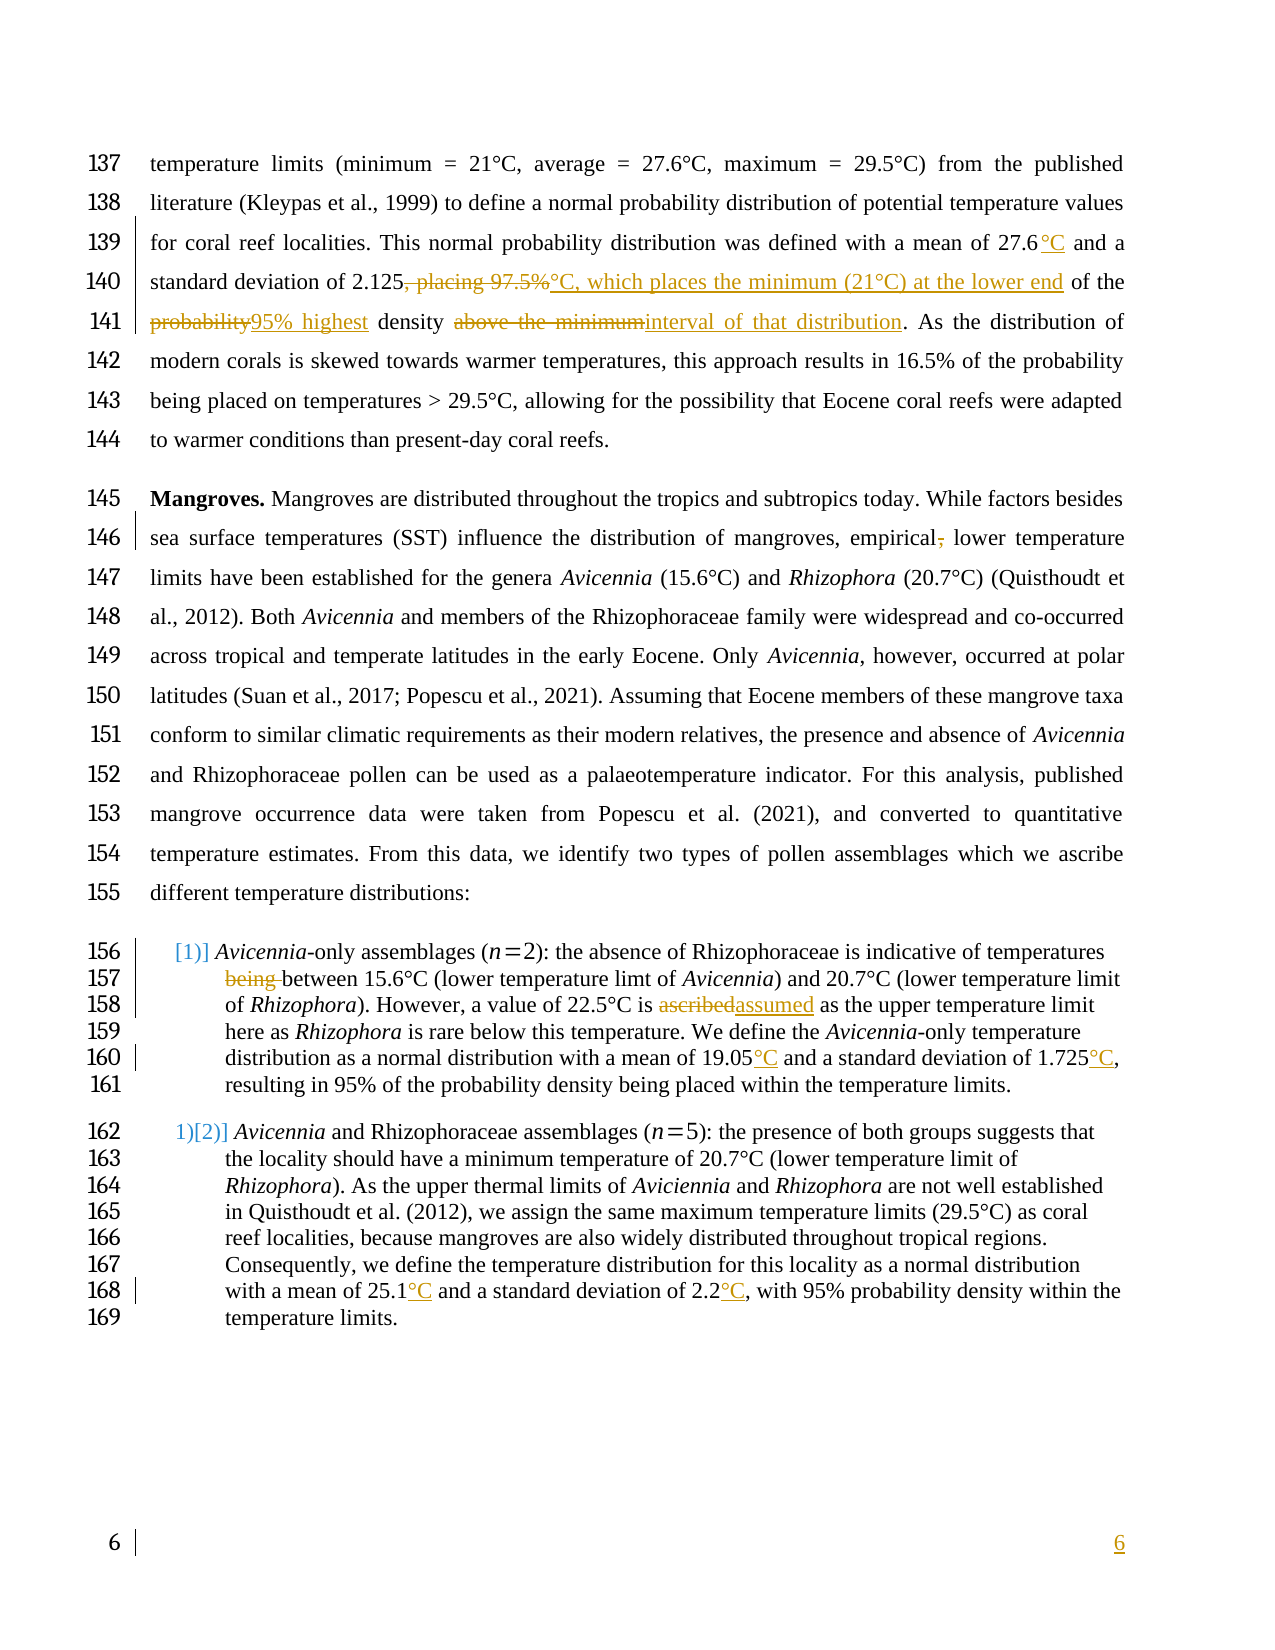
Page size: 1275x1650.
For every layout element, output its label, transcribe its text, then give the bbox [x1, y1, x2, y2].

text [150, 150, 1125, 453]
list Avicennia and Rhizophoraceae assemblages (): the presence of both groups suggests that the locality should have a minimum temperature of 20.7°C (lower temperature limit of Rhizophora). As the upper thermal limits of Aviciennia and Rhizophora are not well established in Quisthoudt et al. (2012), we assign the same maximum temperature limits (29.5°C) as coral reef localities, because mangroves are also widely distributed throughout tropical regions. Consequently, we define the temperature distribution for this locality as a normal distribution with a mean of 25.1 and a standard deviation of 2.2, with 95% probability density within the temperature limits. [175, 1118, 1125, 1330]
list Avicennia-only assemblages (): the absence of Rhizophoraceae is indicative of temperatures between 15.6°C (lower temperature limt of Avicennia) and 20.7°C (lower temperature limit of Rhizophora). However, a value of 22.5°C is as the upper temperature limit here as Rhizophora is rare below this temperature. We define the Avicennia-only temperature distribution as a normal distribution with a mean of 19.05 and a standard deviation of 1.725, resulting in 95% of the probability density being placed within the temperature limits. [175, 938, 1125, 1097]
text Mangroves. Mangroves are distributed throughout the tropics and subtropics today. While factors besides sea surface temperatures (SST) influence the distribution of mangroves, empirical lower temperature limits have been established for the genera Avicennia (15.6°C) and Rhizophora (20.7°C) (Quisthoudt et al., 2012). Both Avicennia and members of the Rhizophoraceae family were widespread and co-occurred across tropical and temperate latitudes in the early Eocene. Only Avicennia, however, occurred at polar latitudes (Suan et al., 2017; Popescu et al., 2021). Assuming that Eocene members of these mangrove taxa conform to similar climatic requirements as their modern relatives, the presence and absence of Avicennia and Rhizophoraceae pollen can be used as a palaeotemperature indicator. For this analysis, published mangrove occurrence data were taken from Popescu et al. (2021), and converted to quantitative temperature estimates. From this data, we identify two types of pollen assemblages which we ascribe different temperature distributions: [150, 484, 1125, 906]
